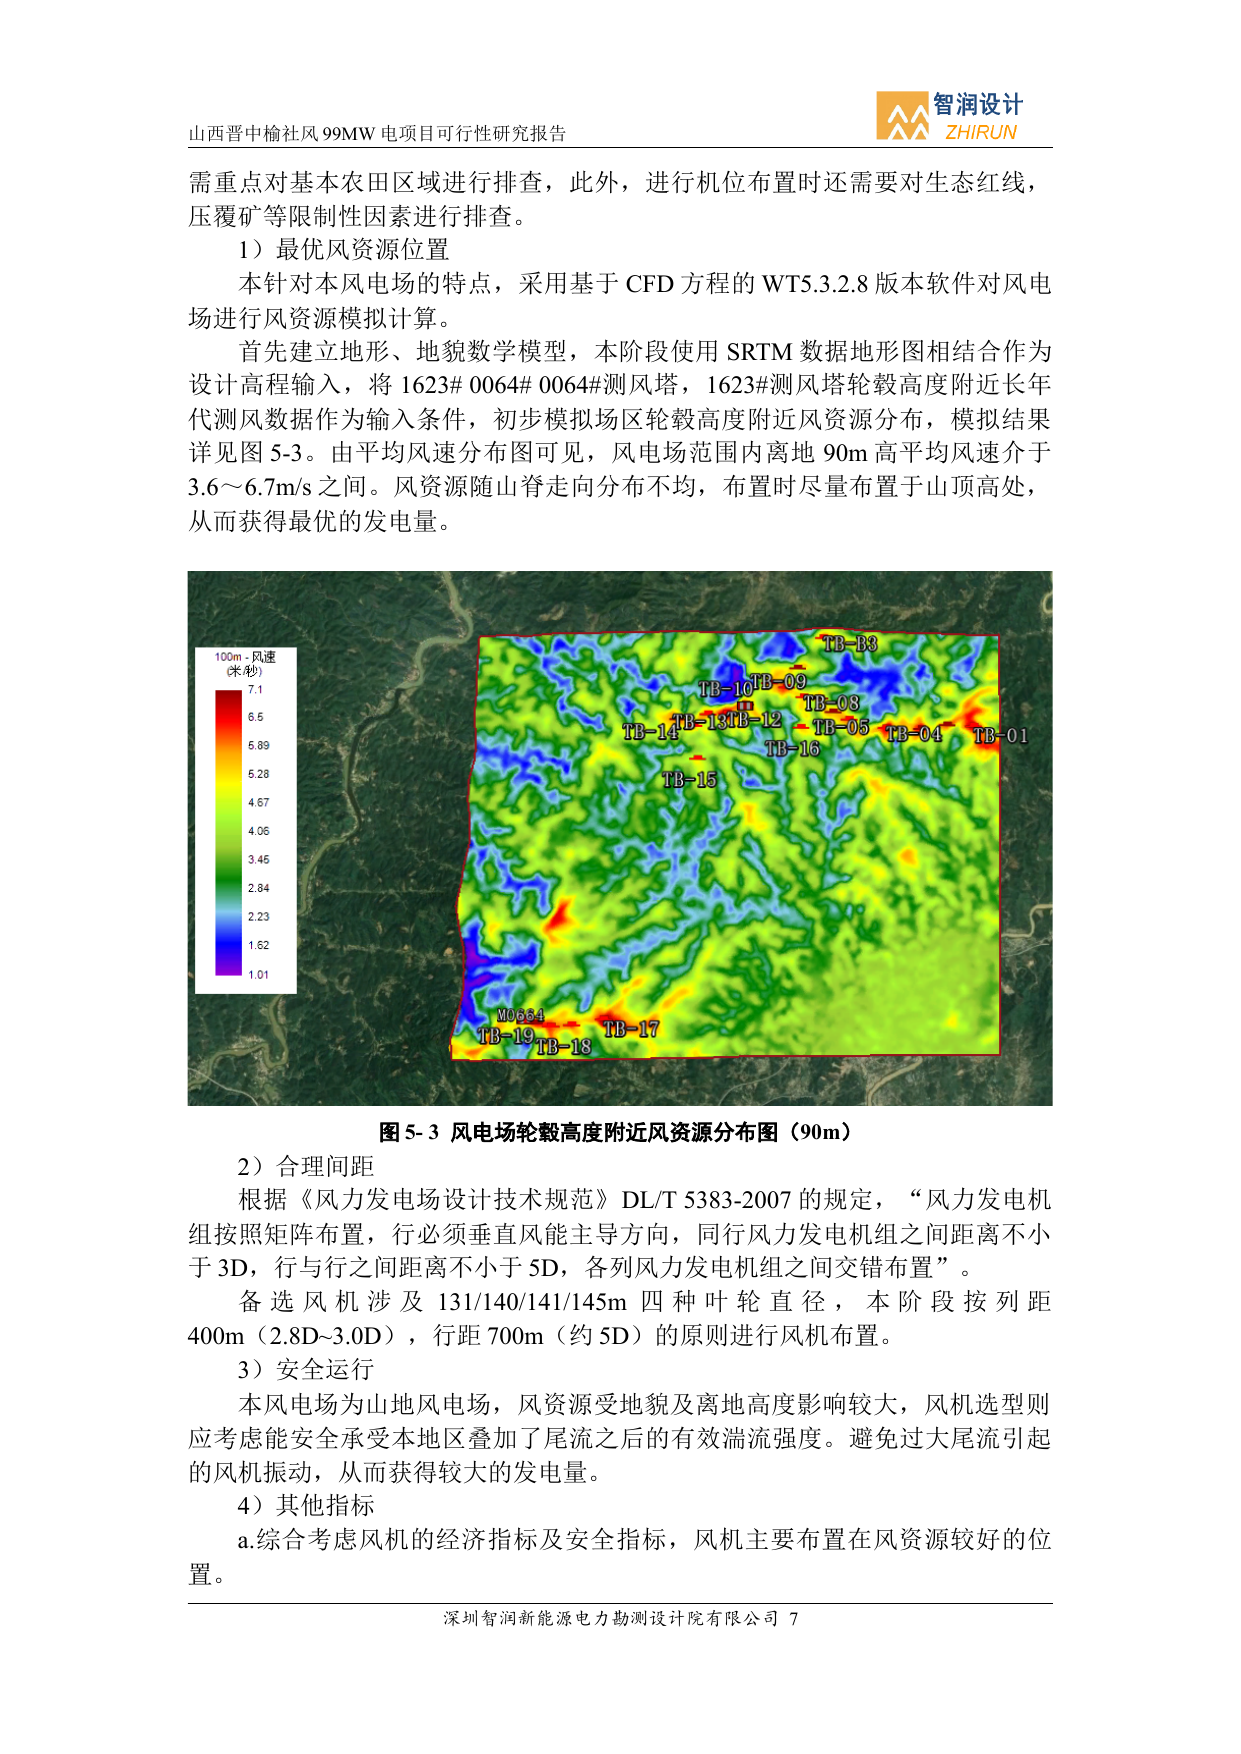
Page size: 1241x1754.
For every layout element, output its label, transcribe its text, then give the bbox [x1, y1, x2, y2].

text 根据《风力发电场设计技术规范》DL/T 5383-2007的规定，“风力发电机组按照矩阵布置，行必须垂直风能主导方向，同行风力发电机组之间距离不小于3D，行与行之间距离不小于5D，各列风力发电机组之间交错布置”。 [187, 1182, 1053, 1284]
picture [187, 571, 1053, 1106]
picture [876, 88, 1024, 141]
text 首先建立地形、地貌数学模型，本阶段使用SRTM数据地形图相结合作为设计高程输入，将1623# 0064# 0064#测风塔，1623#测风塔轮毂高度附近长年代测风数据作为输入条件，初步模拟场区轮毂高度附近风资源分布，模拟结果详见图5-3。由平均风速分布图可见，风电场范围内离地90m高平均风速介于3.6～6.7m/s之间。风资源随山脊走向分布不均，布置时尽量布置于山顶高处，从而获得最优的发电量。 [187, 333, 1053, 537]
text 2）合理间距 [187, 1148, 1053, 1182]
text 本项目区域内存在部分限制性因素，主要为基本农田的分布，风机布置时需重点对基本农田区域进行排查，此外，进行机位布置时还需要对生态红线，压覆矿等限制性因素进行排查。 [187, 163, 1053, 231]
text 本针对本风电场的特点，采用基于CFD方程的WT5.3.2.8版本软件对风电场进行风资源模拟计算。 [187, 265, 1053, 333]
text 图5- 3 风电场轮毂高度附近风资源分布图（90m） [187, 1114, 1053, 1148]
text 1）最优风资源位置 [187, 231, 1053, 265]
text 4）其他指标 [187, 1488, 1053, 1522]
text a.综合考虑风机的经济指标及安全指标，风机主要布置在风资源较好的位置。 [187, 1522, 1053, 1590]
text 备选风机涉及131/140/141/145m四种叶轮直径，本阶段按列距400m（2.8D~3.0D），行距700m（约5D）的原则进行风机布置。 [187, 1284, 1053, 1352]
text 3）安全运行 [187, 1352, 1053, 1386]
text 本风电场为山地风电场，风资源受地貌及离地高度影响较大，风机选型则应考虑能安全承受本地区叠加了尾流之后的有效湍流强度。避免过大尾流引起的风机振动，从而获得较大的发电量。 [187, 1386, 1053, 1488]
